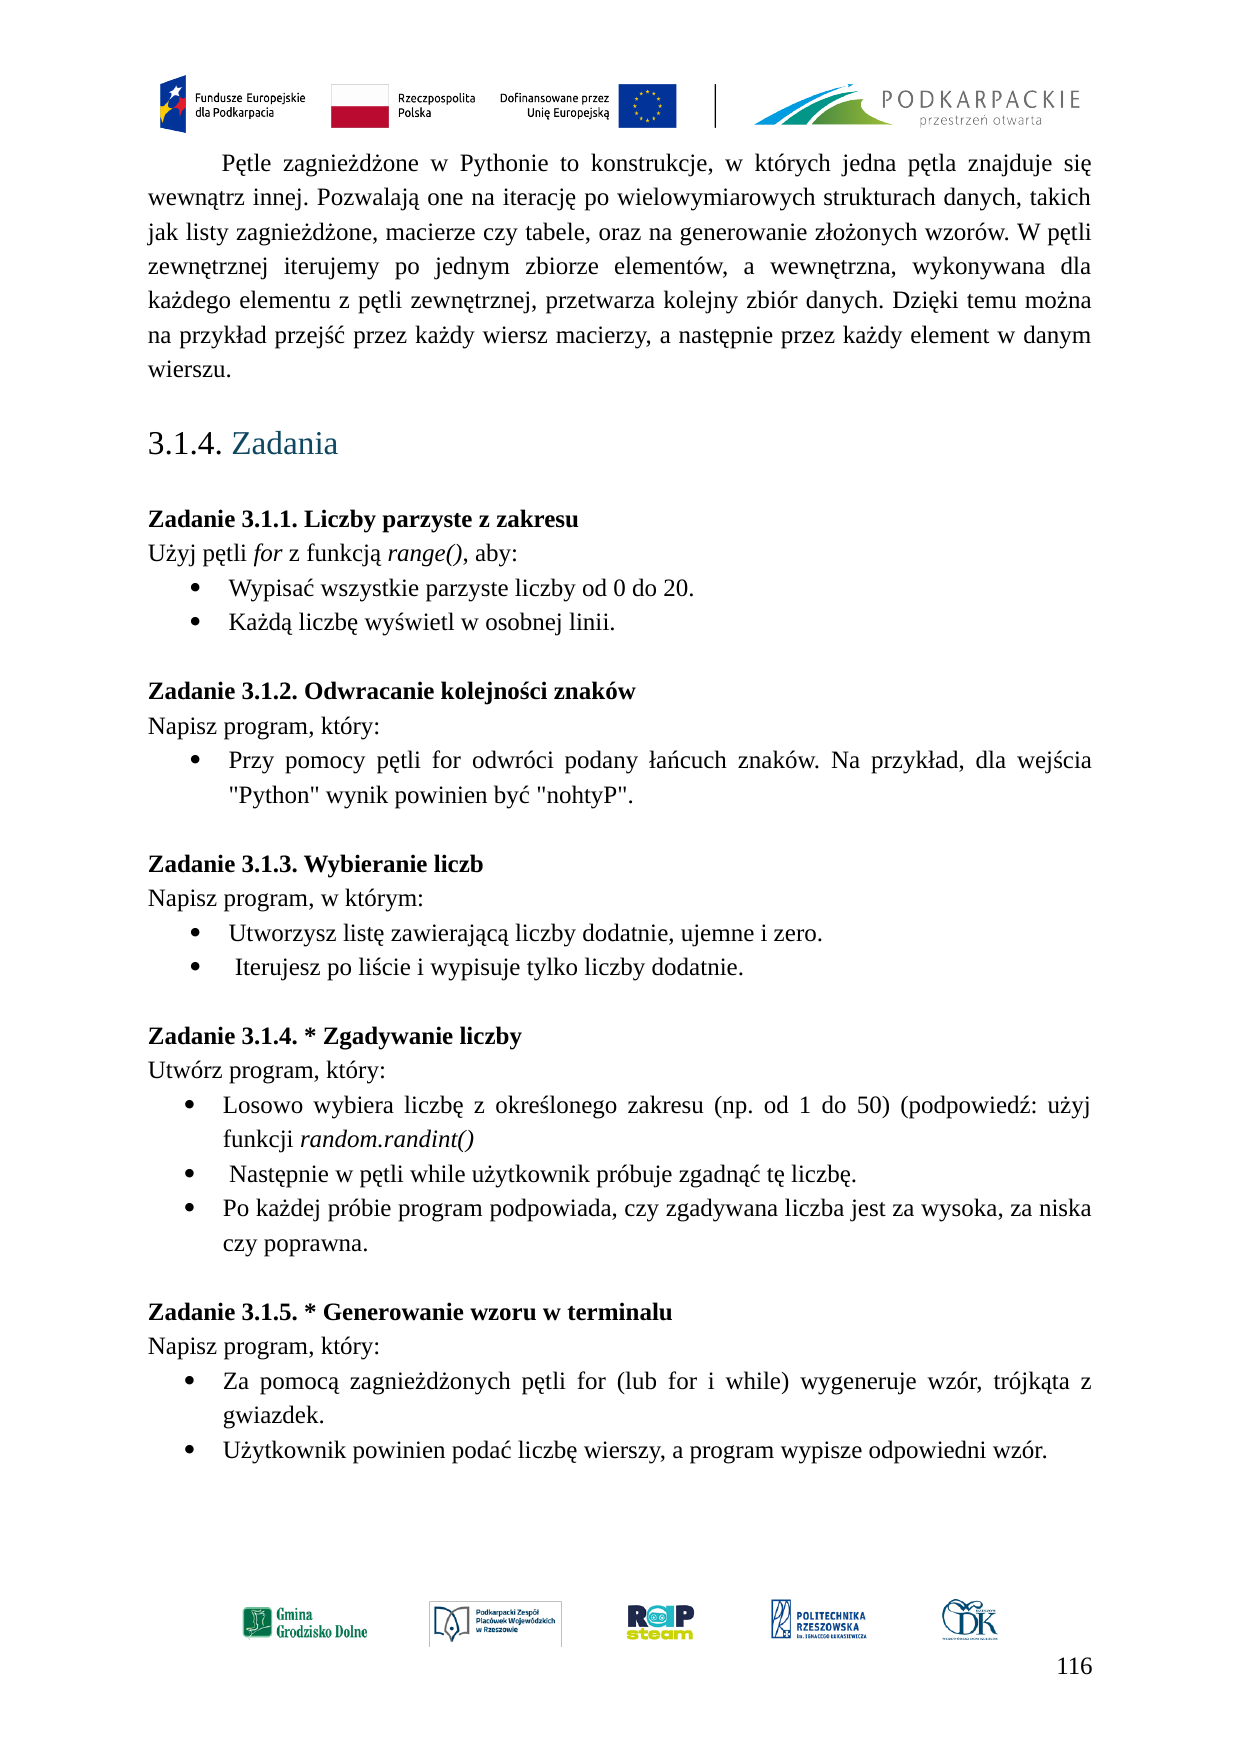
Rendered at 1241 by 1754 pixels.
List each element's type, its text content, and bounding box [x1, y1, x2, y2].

list Utworzysz listę zawierającą liczby dodatnie, ujemne i zero. [191, 918, 1092, 946]
text Zadanie 3.1.2. Odwracanie kolejności znaków [148, 676, 1092, 705]
list Następnie w pętli while użytkownik próbuje zgadnąć tę liczbę. [185, 1159, 1092, 1188]
list Wypisać wszystkie parzyste liczby od 0 do 20. [191, 573, 1092, 602]
text Zadanie 3.1.5. * Generowanie wzoru w terminalu [148, 1297, 1092, 1326]
list Każdą liczbę wyświetl w osobnej linii. [191, 607, 1092, 636]
list Za pomocą zagnieżdżonych pętli for (lub for i while) wygeneruje wzór, trójkąta z gwiazdek. [185, 1366, 1092, 1429]
text Zadanie 3.1.1. Liczby parzyste z zakresu [148, 504, 1092, 533]
list Po każdej próbie program podpowiada, czy zgadywana liczba jest za wysoka, za niska czy poprawna. [185, 1193, 1092, 1257]
text Zadanie 3.1.4. * Zgadywanie liczby [148, 1021, 1092, 1050]
text Napisz program, który: [148, 711, 1092, 739]
subtitle Zadania [148, 423, 1092, 462]
list Losowo wybiera liczbę z określonego zakresu (np. od 1 do 50) (podpowiedź: użyj funkcji random.randint() [185, 1090, 1092, 1153]
text Pętle zagnieżdżone w Pythonie to konstrukcje, w których jedna pętla znajduje się wewnątrz innej. Pozwalają one na iterację po wielowymiarowych strukturach danych, takich jak listy zagnieżdżone, macierze czy tabele, oraz na generowanie złożonych wzorów. W pętli zewnętrznej iterujemy po jednym zbiorze elementów, a wewnętrzna, wykonywana dla każdego elementu z pętli zewnętrznej, przetwarza kolejny zbiór danych. Dzięki temu można na przykład przejść przez każdy wiersz macierzy, a następnie przez każdy element w danym wierszu. [148, 148, 1092, 383]
text Napisz program, który: [148, 1331, 1092, 1360]
picture [147, 60, 1093, 148]
list Użytkownik powinien podać liczbę wierszy, a program wypisze odpowiedni wzór. [185, 1435, 1092, 1464]
picture [242, 1585, 998, 1652]
text Napisz program, w którym: [148, 883, 1092, 912]
text Utwórz program, który: [148, 1056, 1092, 1084]
list Iterujesz po liście i wypisuje tylko liczby dodatnie. [191, 952, 1092, 981]
list Przy pomocy pętli for odwróci podany łańcuch znaków. Na przykład, dla wejścia "Python" wynik powinien być "nohtyP". [191, 745, 1092, 808]
text Użyj pętli for z funkcją range(), aby: [148, 538, 1092, 567]
text Zadanie 3.1.3. Wybieranie liczb [148, 849, 1092, 877]
